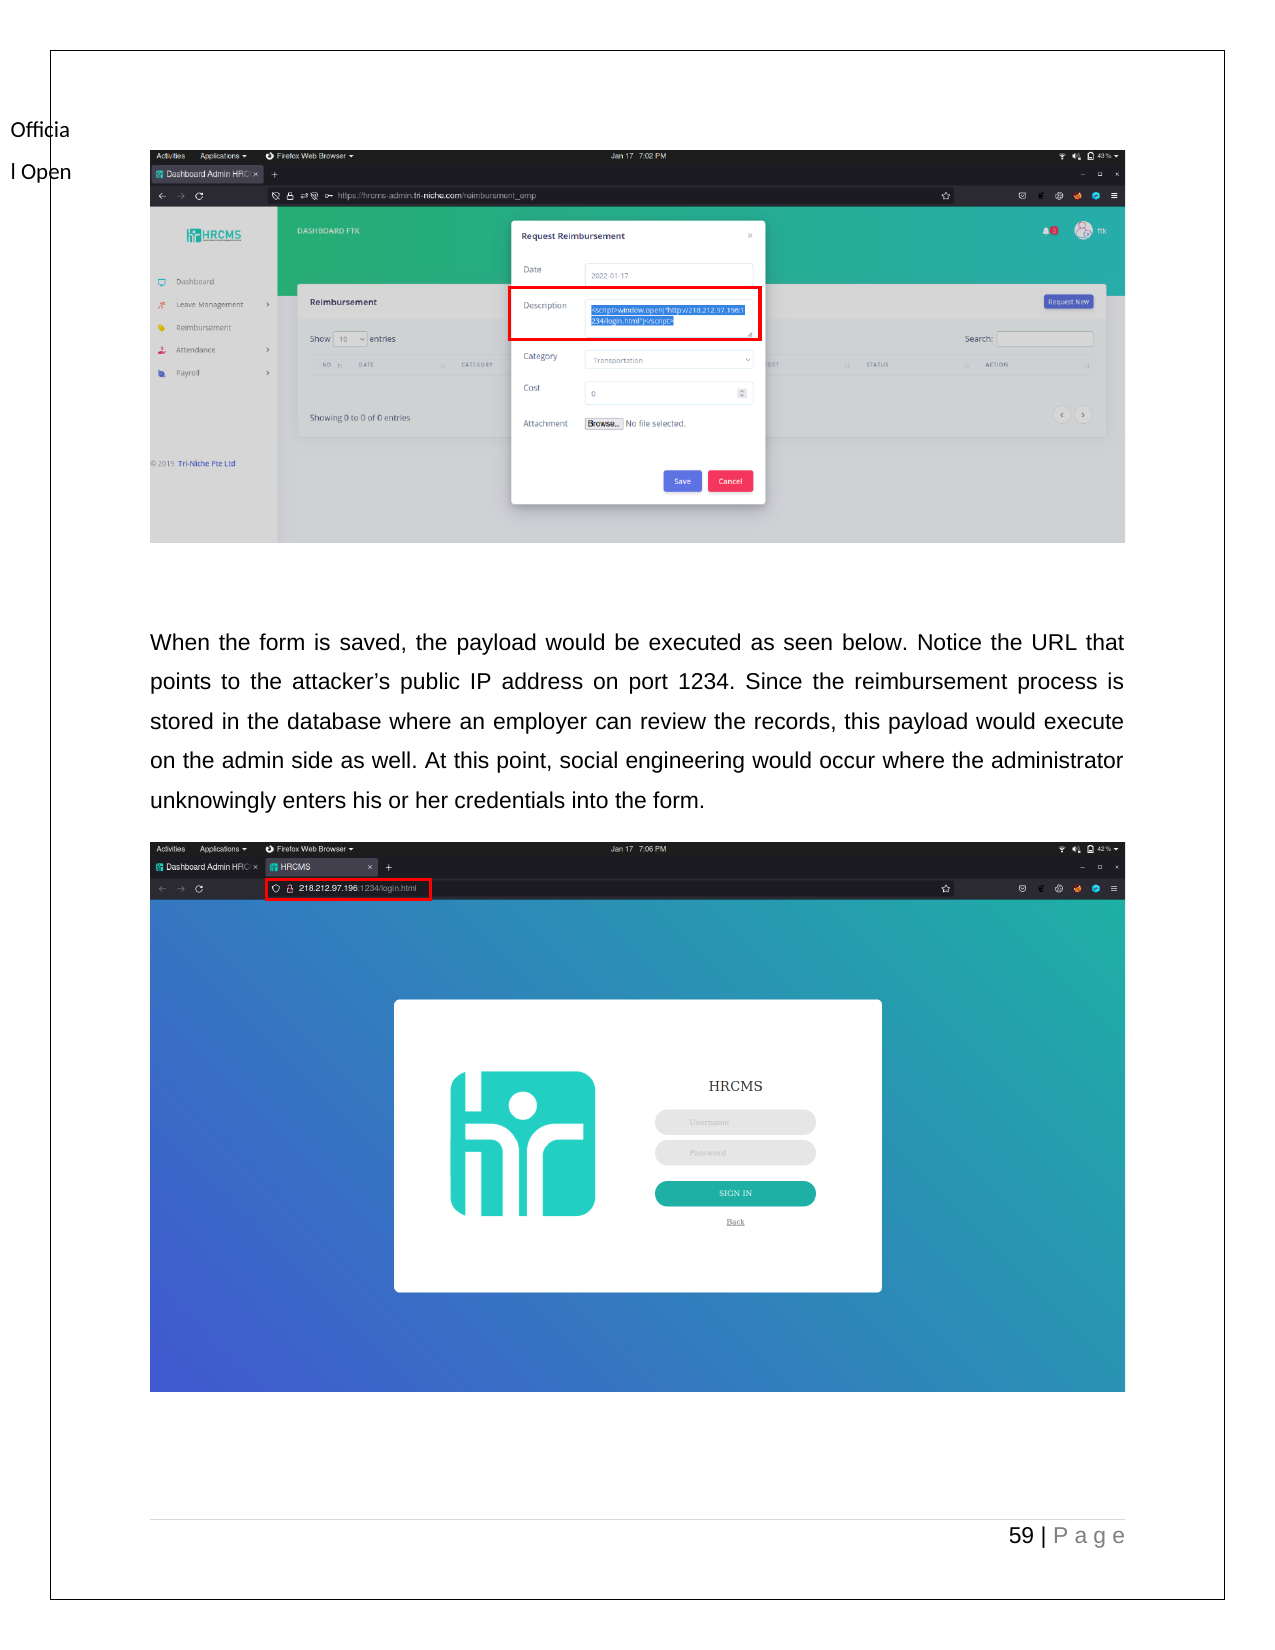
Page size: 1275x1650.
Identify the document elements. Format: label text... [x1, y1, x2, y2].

picture [150, 150, 1125, 543]
picture [150, 842, 1125, 1392]
text When the form is saved, the payload would be executed as seen below. Notice the URL that points to the attacker’s public IP address on port 1234. Since the reimbursement process is stored in the database where an employer can review the records, this payload would execute on the admin side as well. At this point, social engineering would occur where the administrator unknowingly enters his or her credentials into the form. [150, 629, 1125, 813]
